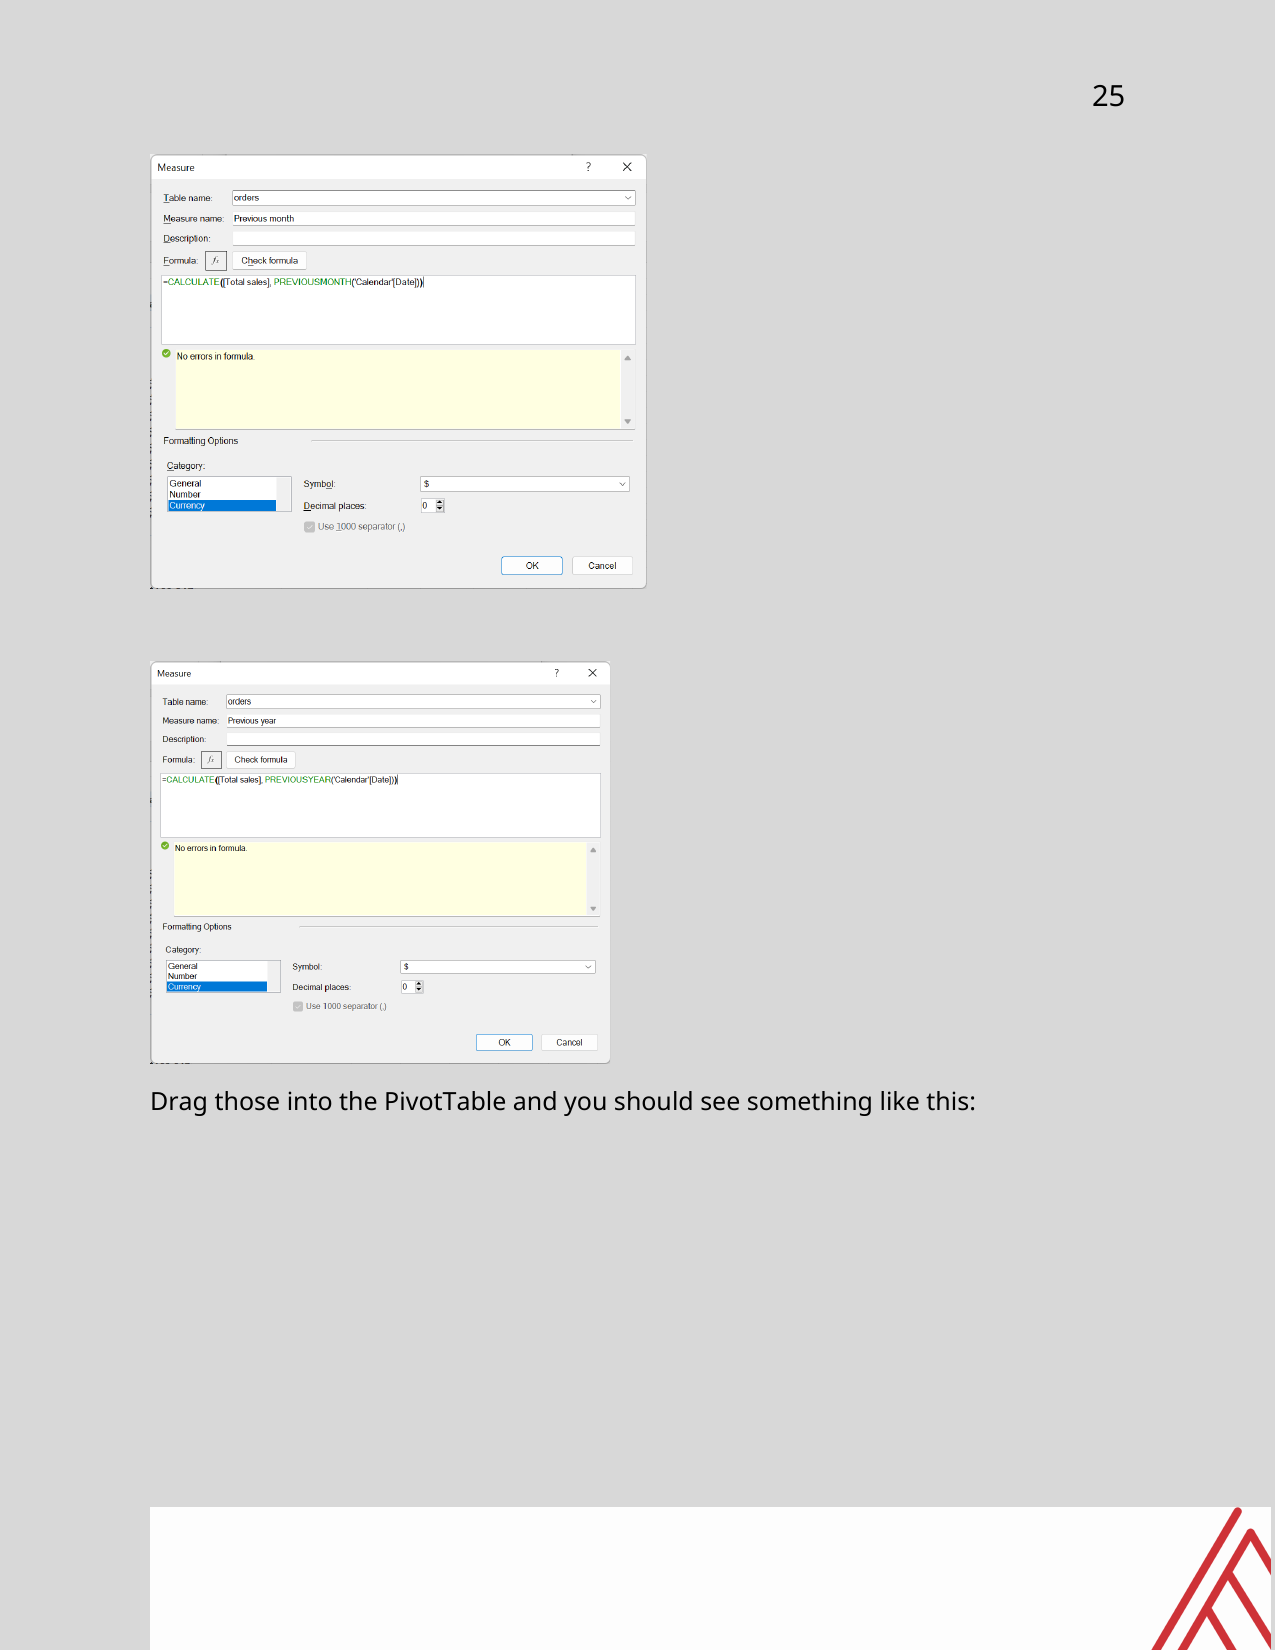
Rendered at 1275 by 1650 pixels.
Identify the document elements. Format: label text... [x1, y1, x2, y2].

picture [150, 1507, 1271, 1650]
picture [150, 154, 647, 589]
picture [150, 661, 611, 1064]
text Drag those into the PivotTable and you should see something like this: [150, 1083, 1125, 1117]
